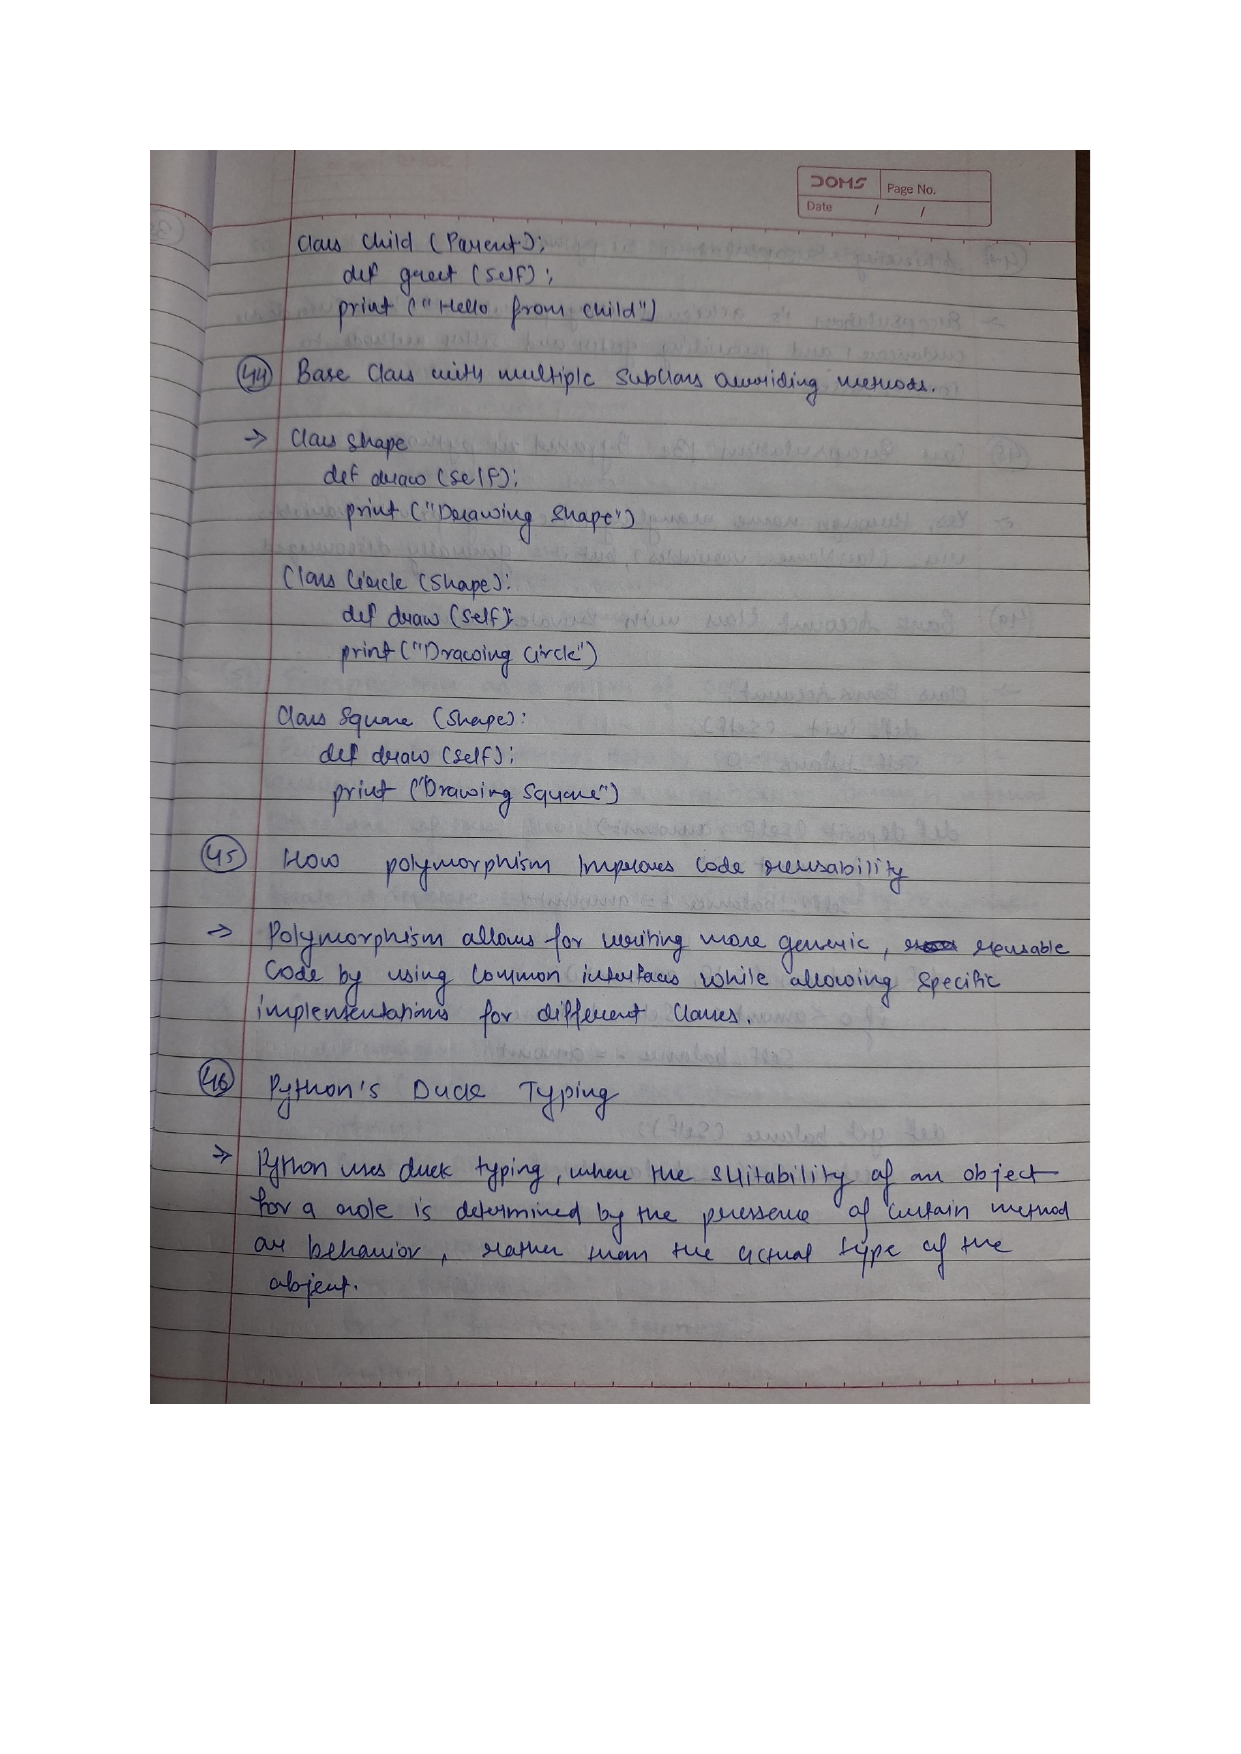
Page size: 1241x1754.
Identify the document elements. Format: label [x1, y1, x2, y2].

picture [150, 150, 1091, 1404]
